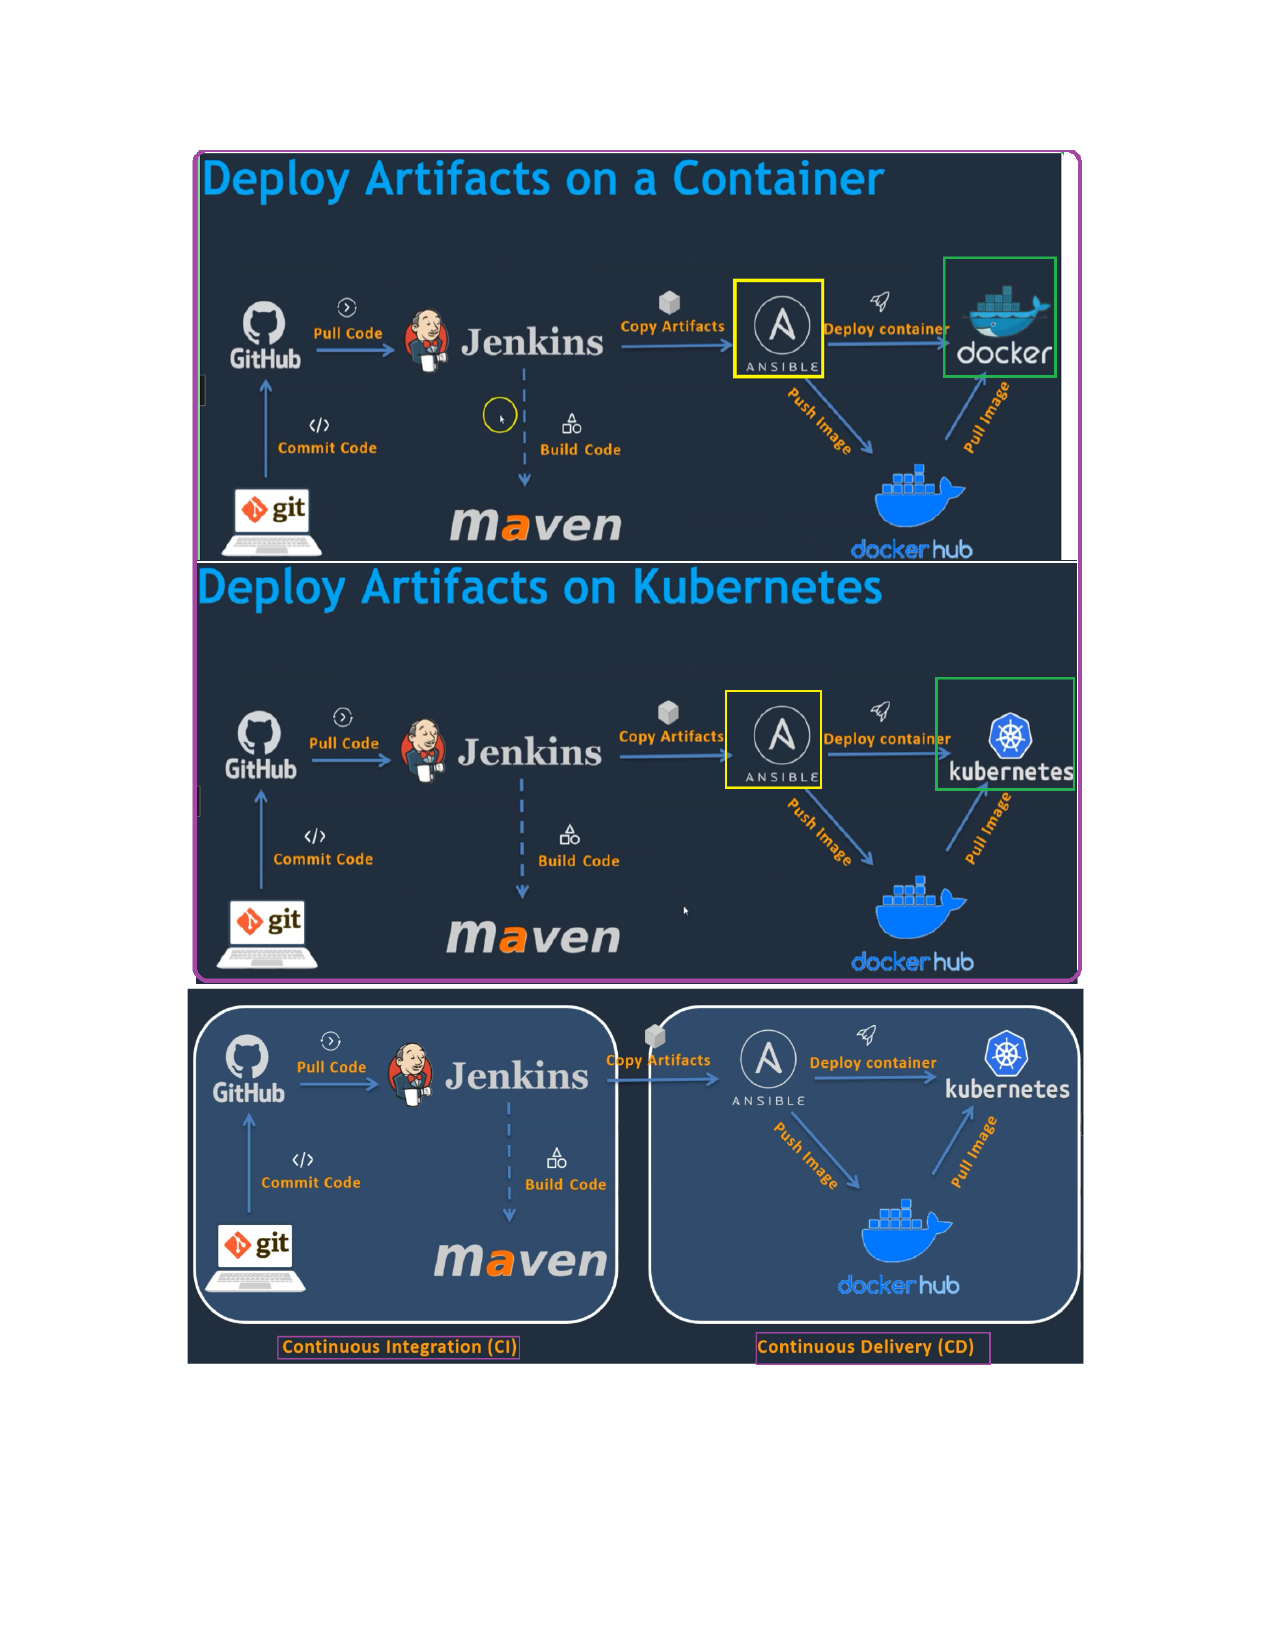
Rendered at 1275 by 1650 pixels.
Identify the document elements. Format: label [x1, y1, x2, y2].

picture [187, 986, 1086, 1366]
picture [187, 150, 1086, 984]
